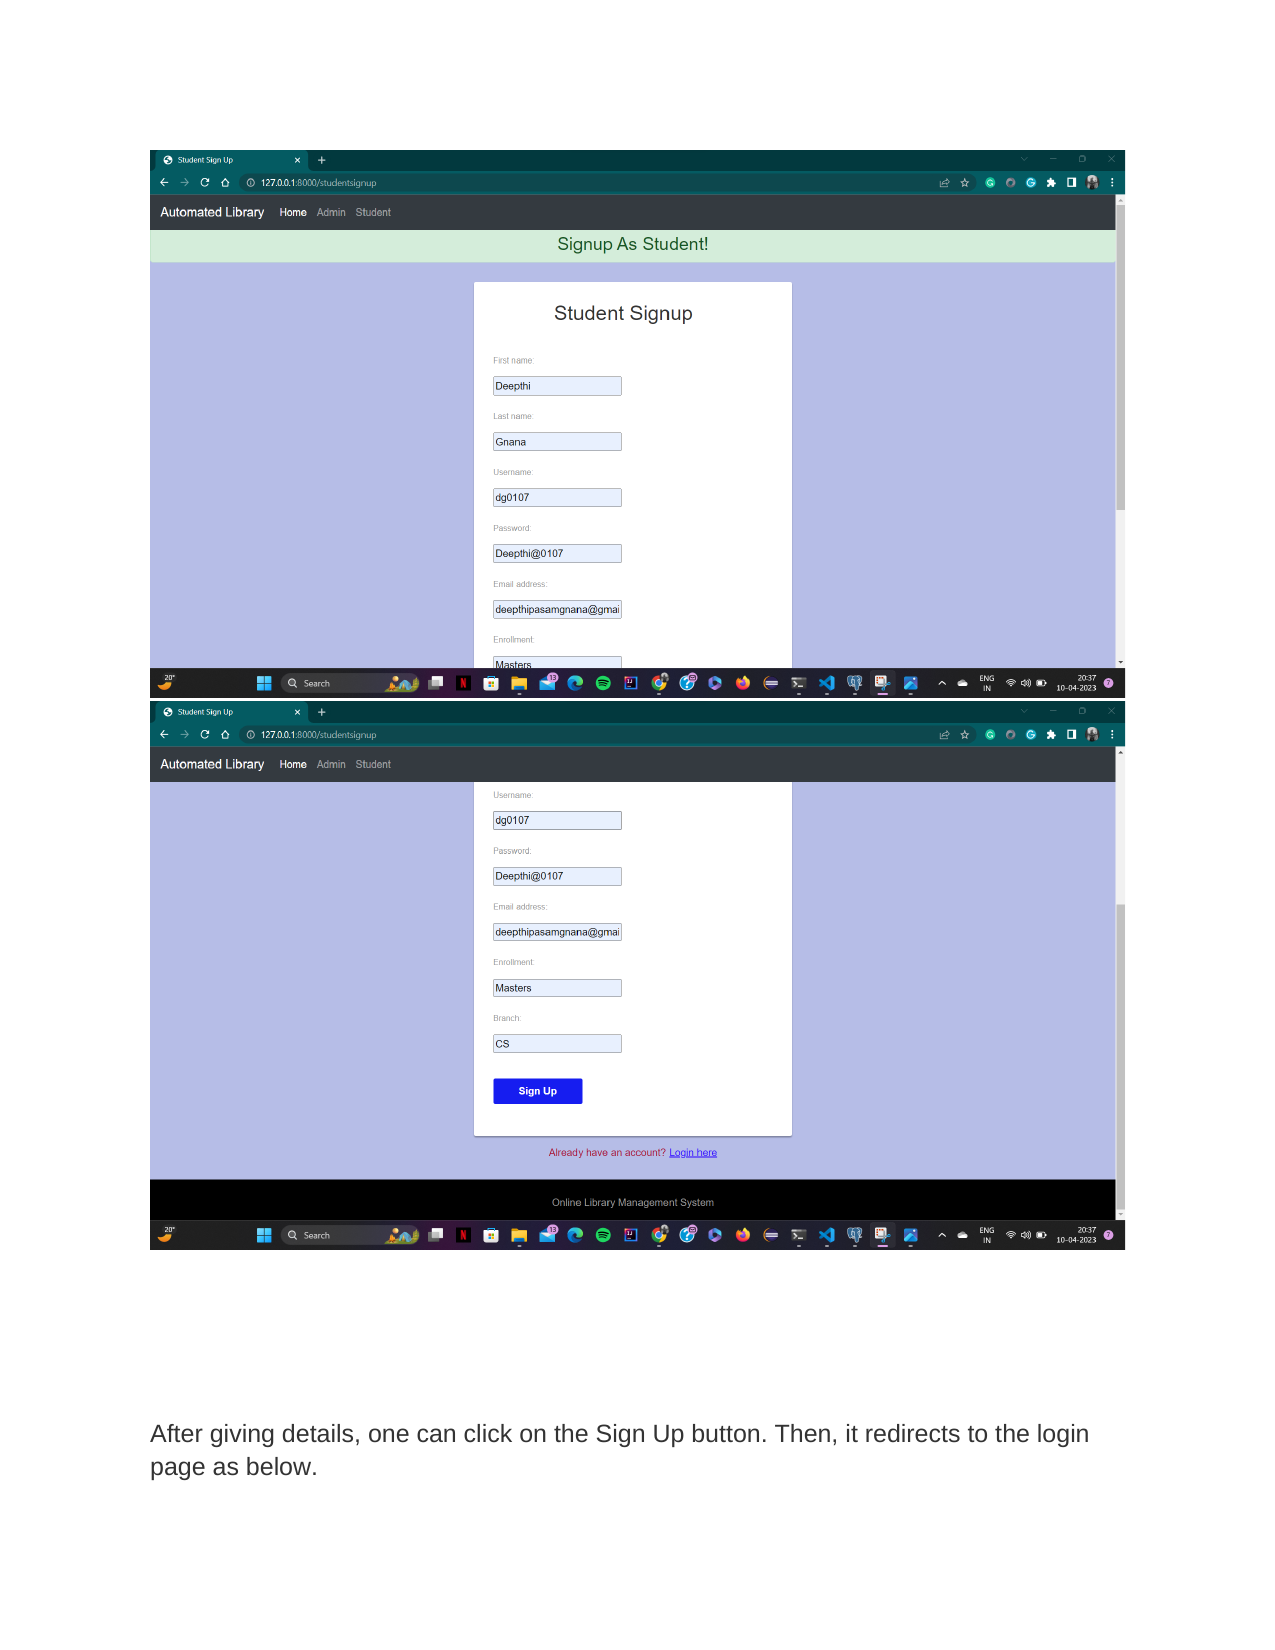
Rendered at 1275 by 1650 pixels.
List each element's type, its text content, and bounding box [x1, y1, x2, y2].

picture [150, 701, 1125, 1250]
text After giving details, one can click on the Sign Up button. Then, it redirects to the login page as below. [150, 1419, 1125, 1480]
picture [150, 150, 1125, 698]
